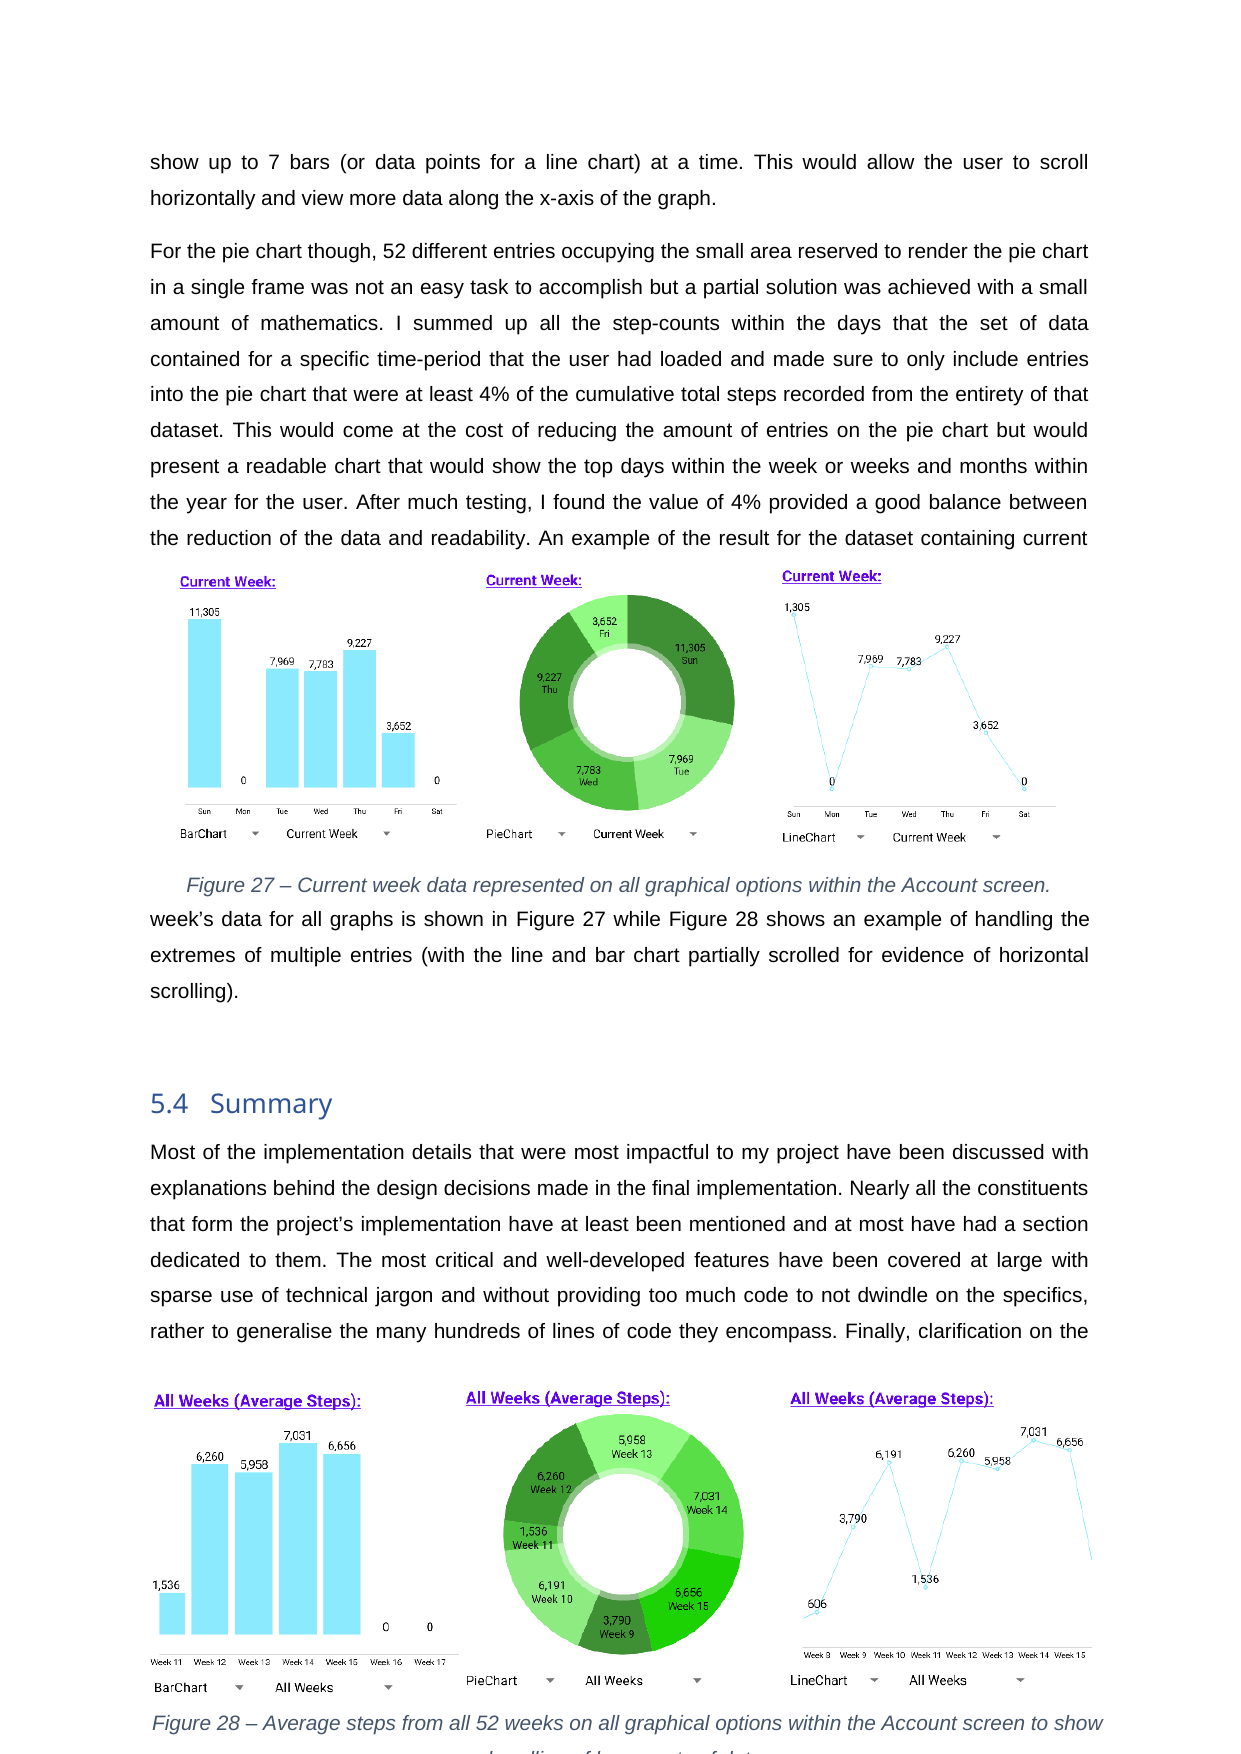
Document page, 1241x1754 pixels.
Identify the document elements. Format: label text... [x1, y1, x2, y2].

picture [778, 565, 1056, 849]
picture [482, 564, 771, 847]
text For the pie chart though, 52 different entries occupying the small area reserved to render the pie chart in a single frame was not an easy task to accomplish but a partial solution was achieved with a small amount of mathematics. I summed up all the step-counts within the days that the set of data contained for a specific time-period that the user had loaded and made sure to only include entries into the pie chart that were at least 4% of the cumulative total steps recorded from the entirety of that dataset. This would come at the cost of reducing the amount of entries on the pie chart but would present a readable chart that would show the top days within the week or weeks and months within the year for the user. After much testing, I found the value of 4% provided a good balance between the reduction of the data and readability. An example of the result for the dataset containing current week’s data for all graphs is shown in Figure 27 while Figure 28 shows an example of handling the extremes of multiple entries (with the line and bar chart partially scrolled for evidence of horizontal scrolling). [150, 908, 1090, 1003]
subtitle Summary [150, 1084, 1090, 1121]
picture [461, 1383, 1107, 1696]
picture [150, 1378, 459, 1698]
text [150, 150, 1090, 210]
picture [175, 570, 465, 842]
